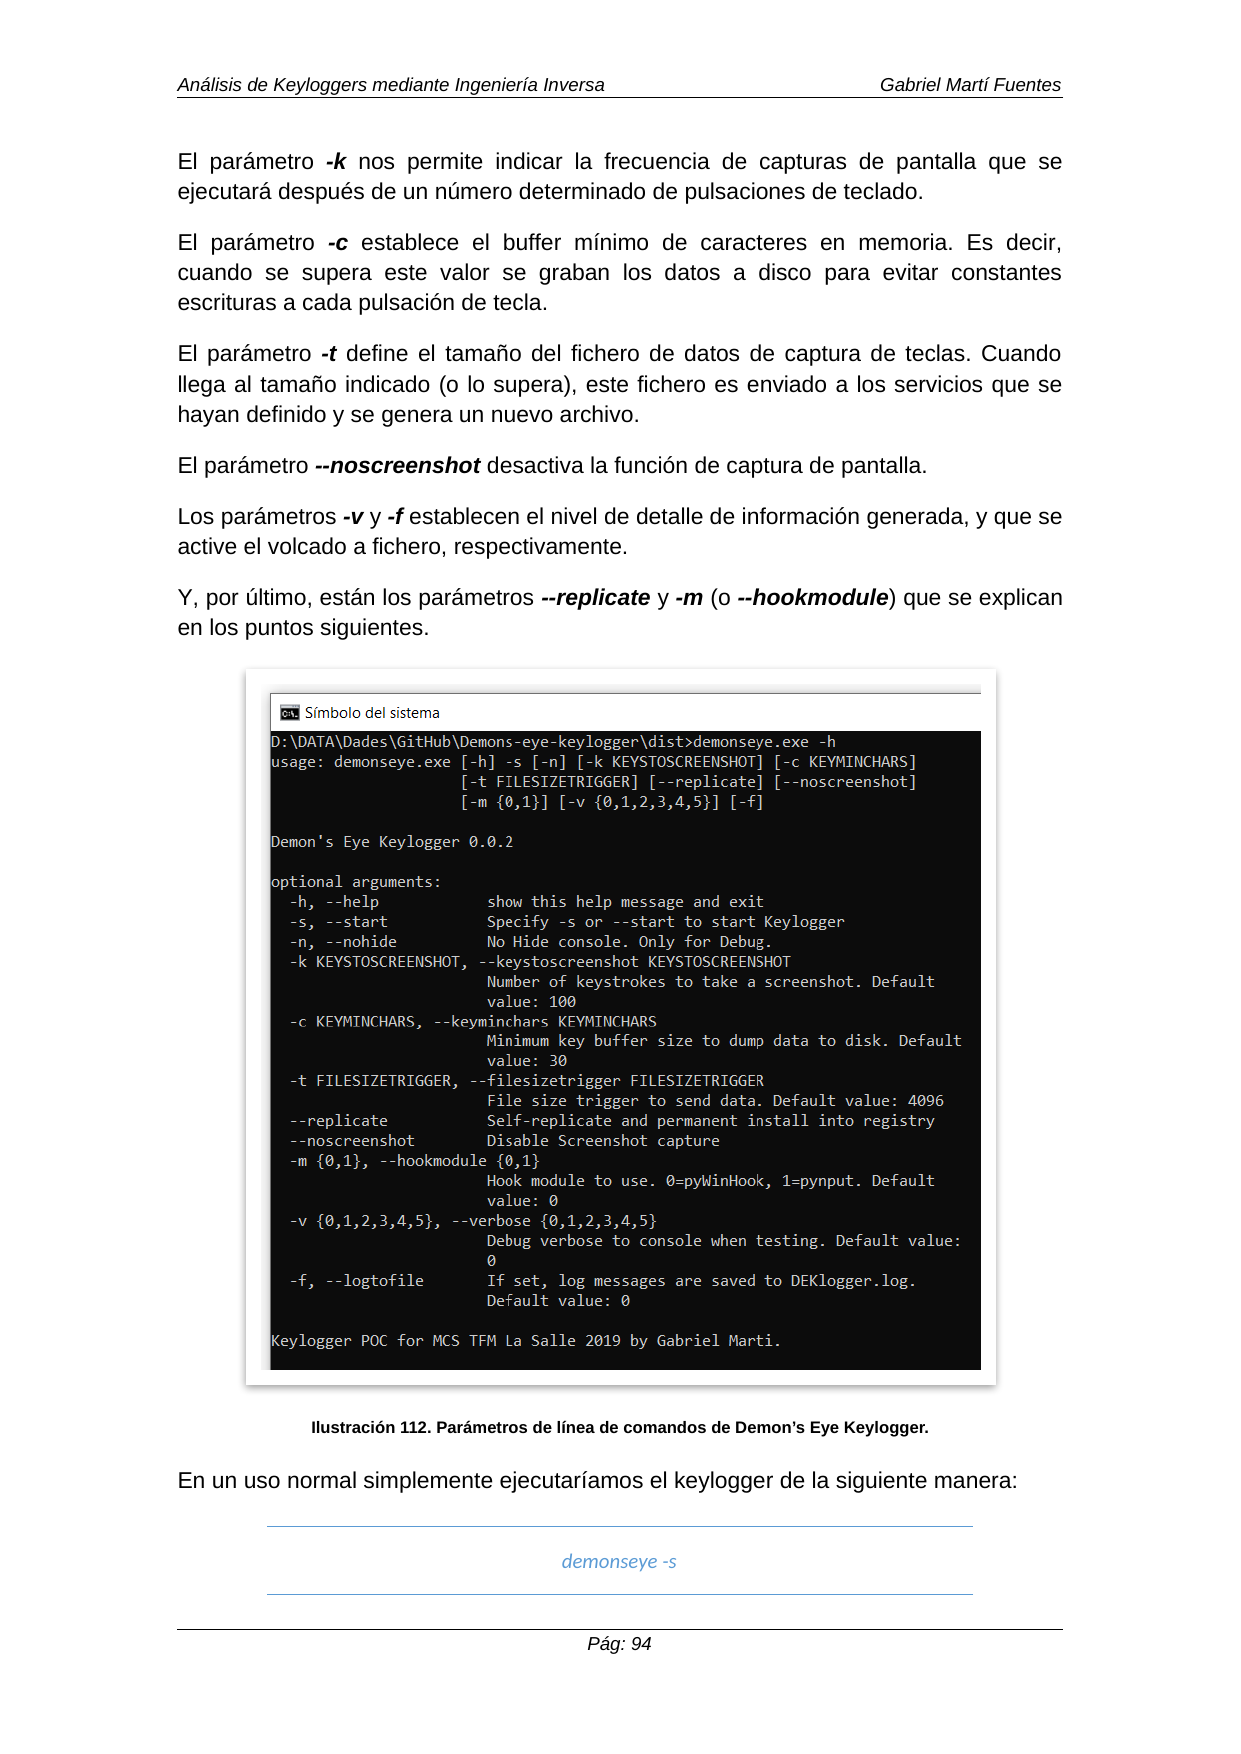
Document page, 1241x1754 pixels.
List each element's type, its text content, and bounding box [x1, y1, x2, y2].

text El parámetro --noscreenshot desactiva la función de captura de pantalla. [177, 452, 1063, 478]
picture [261, 684, 981, 1370]
text El parámetro -k nos permite indicar la frecuencia de capturas de pantalla que se ejecutará después de un número determinado de pulsaciones de teclado. [177, 148, 1063, 204]
text Los parámetros -v y -f establecen el nivel de detalle de información generada, y que se active el volcado a fichero, respectivamente. [177, 503, 1063, 559]
text Ilustración 112. Parámetros de línea de comandos de Demon’s Eye Keylogger. [177, 1418, 1063, 1437]
text Y, por último, están los parámetros --replicate y -m (o --hookmodule) que se explican en los puntos siguientes. [177, 584, 1063, 641]
text El parámetro -c establece el buffer mínimo de caracteres en memoria. Es decir, cuando se supera este valor se graban los datos a disco para evitar constantes escrituras a cada pulsación de tecla. [177, 229, 1063, 316]
text El parámetro -t define el tamaño del fichero de datos de captura de teclas. Cuando llega al tamaño indicado (o lo supera), este fichero es enviado a los servicios que se hayan definido y se genera un nuevo archivo. [177, 340, 1063, 427]
text En un uso normal simplemente ejecutaríamos el keylogger de la siguiente manera: [177, 1467, 1063, 1493]
text demonseye -s [267, 1527, 973, 1594]
